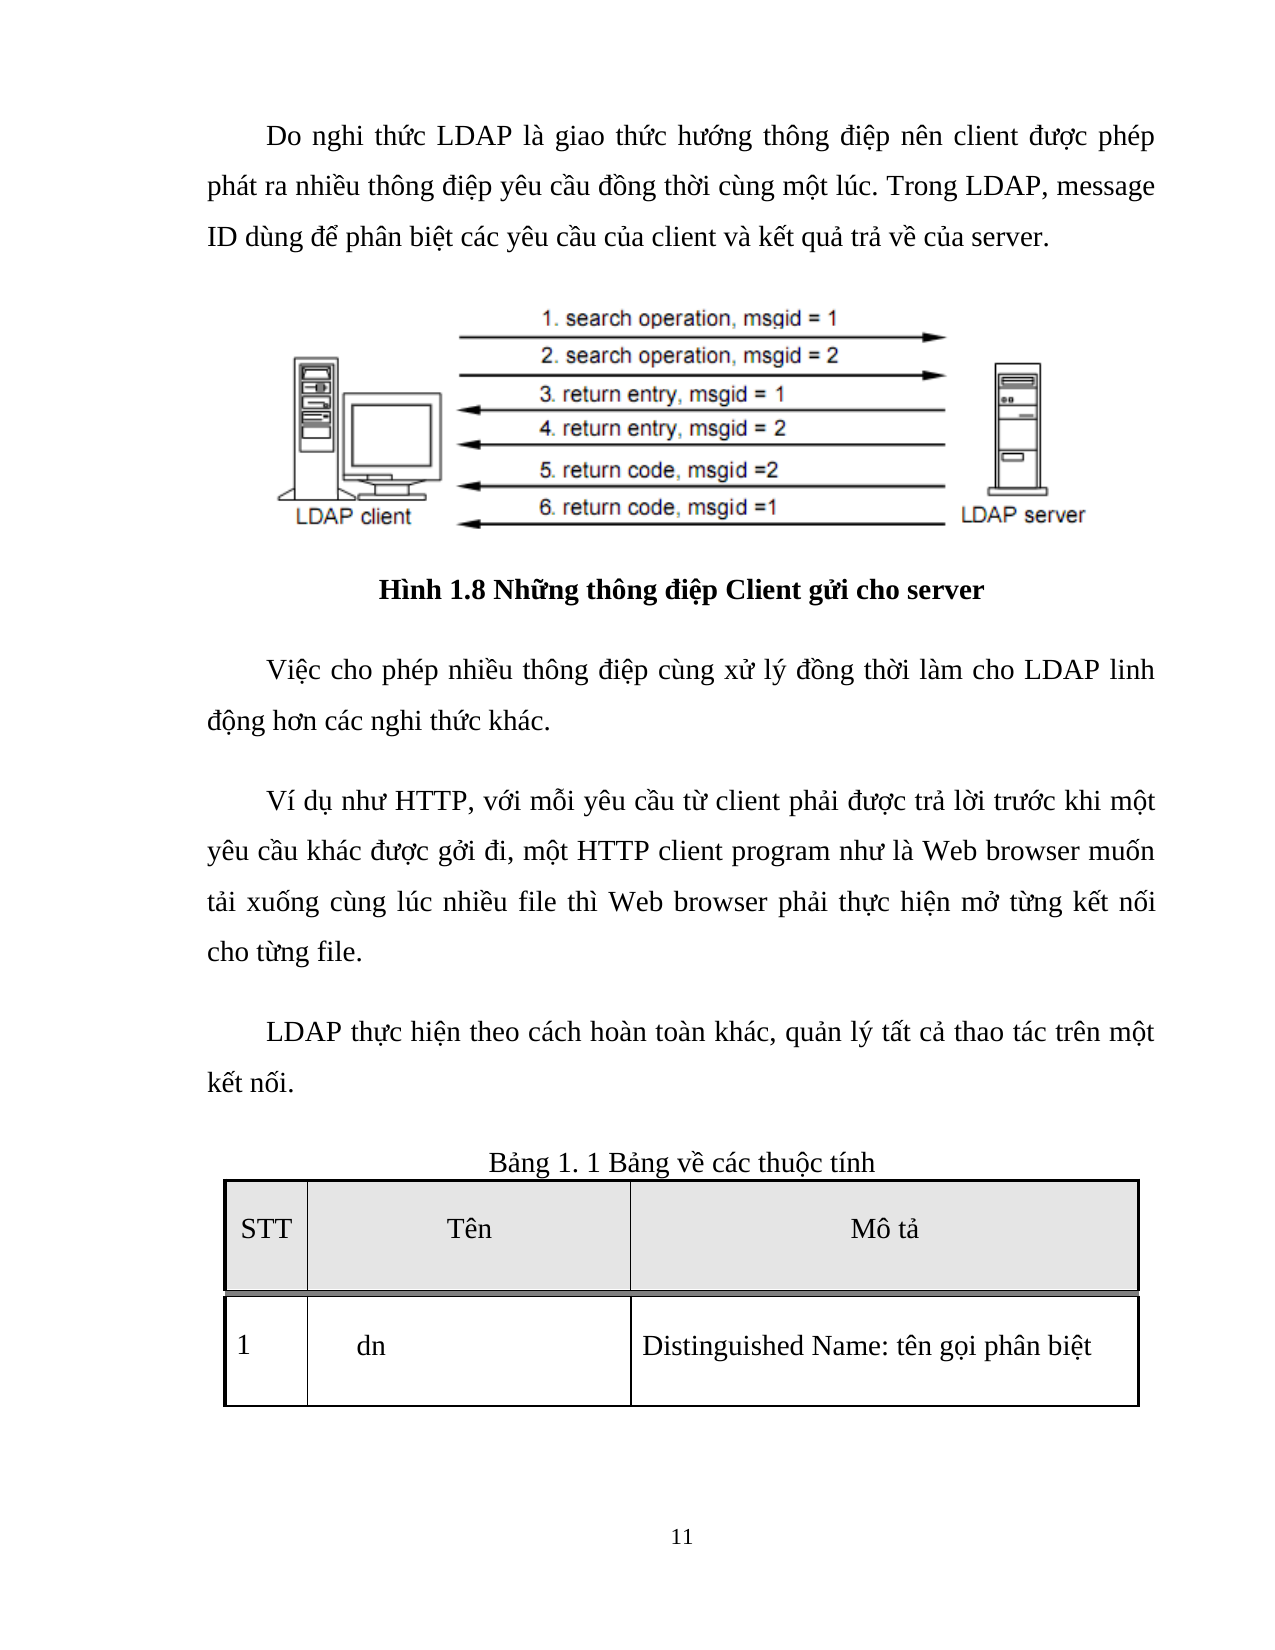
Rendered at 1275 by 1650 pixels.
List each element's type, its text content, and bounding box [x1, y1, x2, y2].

table_cell [308, 1291, 1139, 1296]
table_cell [225, 1291, 308, 1296]
text Do nghi thức LDAP là giao thức hướng thông điệp nên client được phép phát ra nhiều thông điệp yêu cầu đồng thời cùng một lúc. Trong LDAP, message ID dùng để phân biệt các yêu cầu của client và kết quả trả về của server. [207, 118, 1157, 252]
text Ví dụ như HTTP, với mỗi yêu cầu từ client phải được trả lời trước khi một yêu cầu khác được gởi đi, một HTTP client program như là Web browser muốn tải xuống cùng lúc nhiều file thì Web browser phải thực hiện mở từng kết nối cho từng file. [207, 783, 1157, 968]
text LDAP thực hiện theo cách hoàn toàn khác, quản lý tất cả thao tác trên một kết nối. [207, 1014, 1157, 1098]
text Bảng 1. 1 Bảng về các thuộc tính [207, 1145, 1157, 1178]
table_header Tên [308, 1182, 630, 1289]
text Việc cho phép nhiều thông điệp cùng xử lý đồng thời làm cho LDAP linh động hơn các nghi thức khác. [207, 652, 1157, 736]
table_cell 1 [227, 1297, 307, 1405]
table_cell dn [308, 1297, 630, 1405]
table_header Mô tả [631, 1182, 1137, 1289]
picture [271, 299, 1092, 529]
table_cell Distinguished Name: tên gọi phân biệt [632, 1297, 1137, 1405]
table_header STT [227, 1182, 307, 1289]
text Hình 1.8 Những thông điệp Client gửi cho server [207, 572, 1157, 606]
